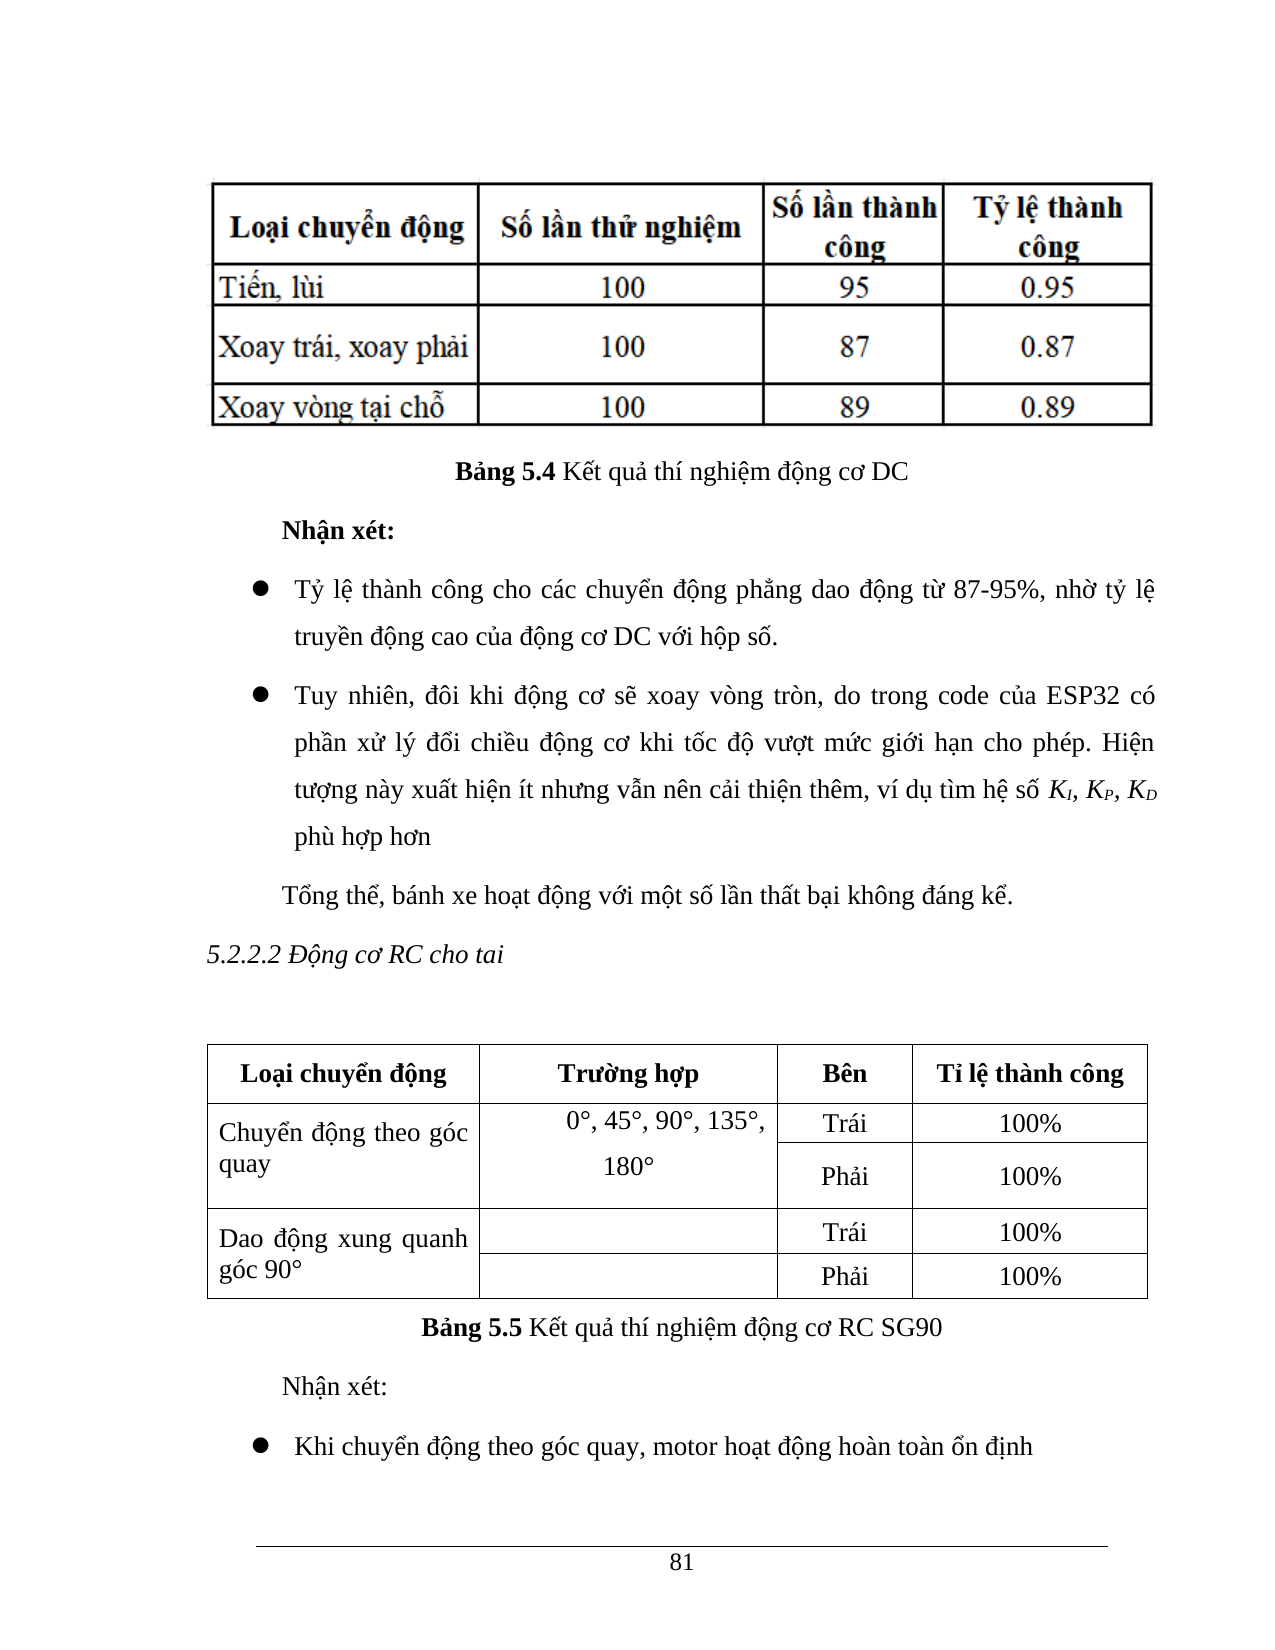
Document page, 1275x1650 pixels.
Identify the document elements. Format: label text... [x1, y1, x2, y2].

list Tỷ lệ thành công cho các chuyển động phẳng dao động từ 87-95%, nhờ tỷ lệ truyền động cao của động cơ DC với hộp số. [250, 573, 1157, 651]
table_header Trường hợp [480, 1045, 777, 1103]
table_header Bên [778, 1045, 912, 1103]
table_cell 100% [913, 1104, 1147, 1142]
table_cell [480, 1209, 777, 1253]
table_cell Phải [778, 1254, 912, 1298]
text Tổng thể, bánh xe hoạt động với một số lần thất bại không đáng kể. [207, 879, 1157, 910]
table_cell Chuyển động theo góc quay [208, 1104, 479, 1208]
text Bảng 5.5 Kết quả thí nghiệm động cơ RC SG90 [207, 1311, 1157, 1342]
picture [206, 177, 1157, 429]
table_header Loại chuyển động [208, 1045, 479, 1103]
table_cell Phải [778, 1143, 912, 1208]
list Khi chuyển động theo góc quay, motor hoạt động hoàn toàn ổn định [250, 1429, 1157, 1461]
table_cell Dao động xung quanh góc 90° [208, 1209, 479, 1298]
table_cell 100% [913, 1143, 1147, 1208]
table_cell 100% [913, 1254, 1147, 1298]
table_cell 0°, 45°, 90°, 135°, 180° [480, 1104, 777, 1208]
list Động cơ RC cho tai [207, 938, 1157, 969]
text Nhận xét: [207, 1370, 1157, 1402]
text Nhận xét: [207, 514, 1157, 546]
text Bảng 5.4 Kết quả thí nghiệm động cơ DC [207, 455, 1157, 486]
table_cell 100% [913, 1209, 1147, 1253]
table_header Tỉ lệ thành công [913, 1045, 1147, 1103]
list Tuy nhiên, đôi khi động cơ sẽ xoay vòng tròn, do trong code của ESP32 có phần xử lý đổi chiều động cơ khi tốc độ vượt mức giới hạn cho phép. Hiện tượng này xuất hiện ít nhưng vẫn nên cải thiện thêm, ví dụ tìm hệ số KI, KP, KD phù hợp hơn [250, 679, 1157, 851]
table_cell Trái [778, 1209, 912, 1253]
table_cell Trái [778, 1104, 912, 1142]
table_cell [480, 1254, 777, 1298]
